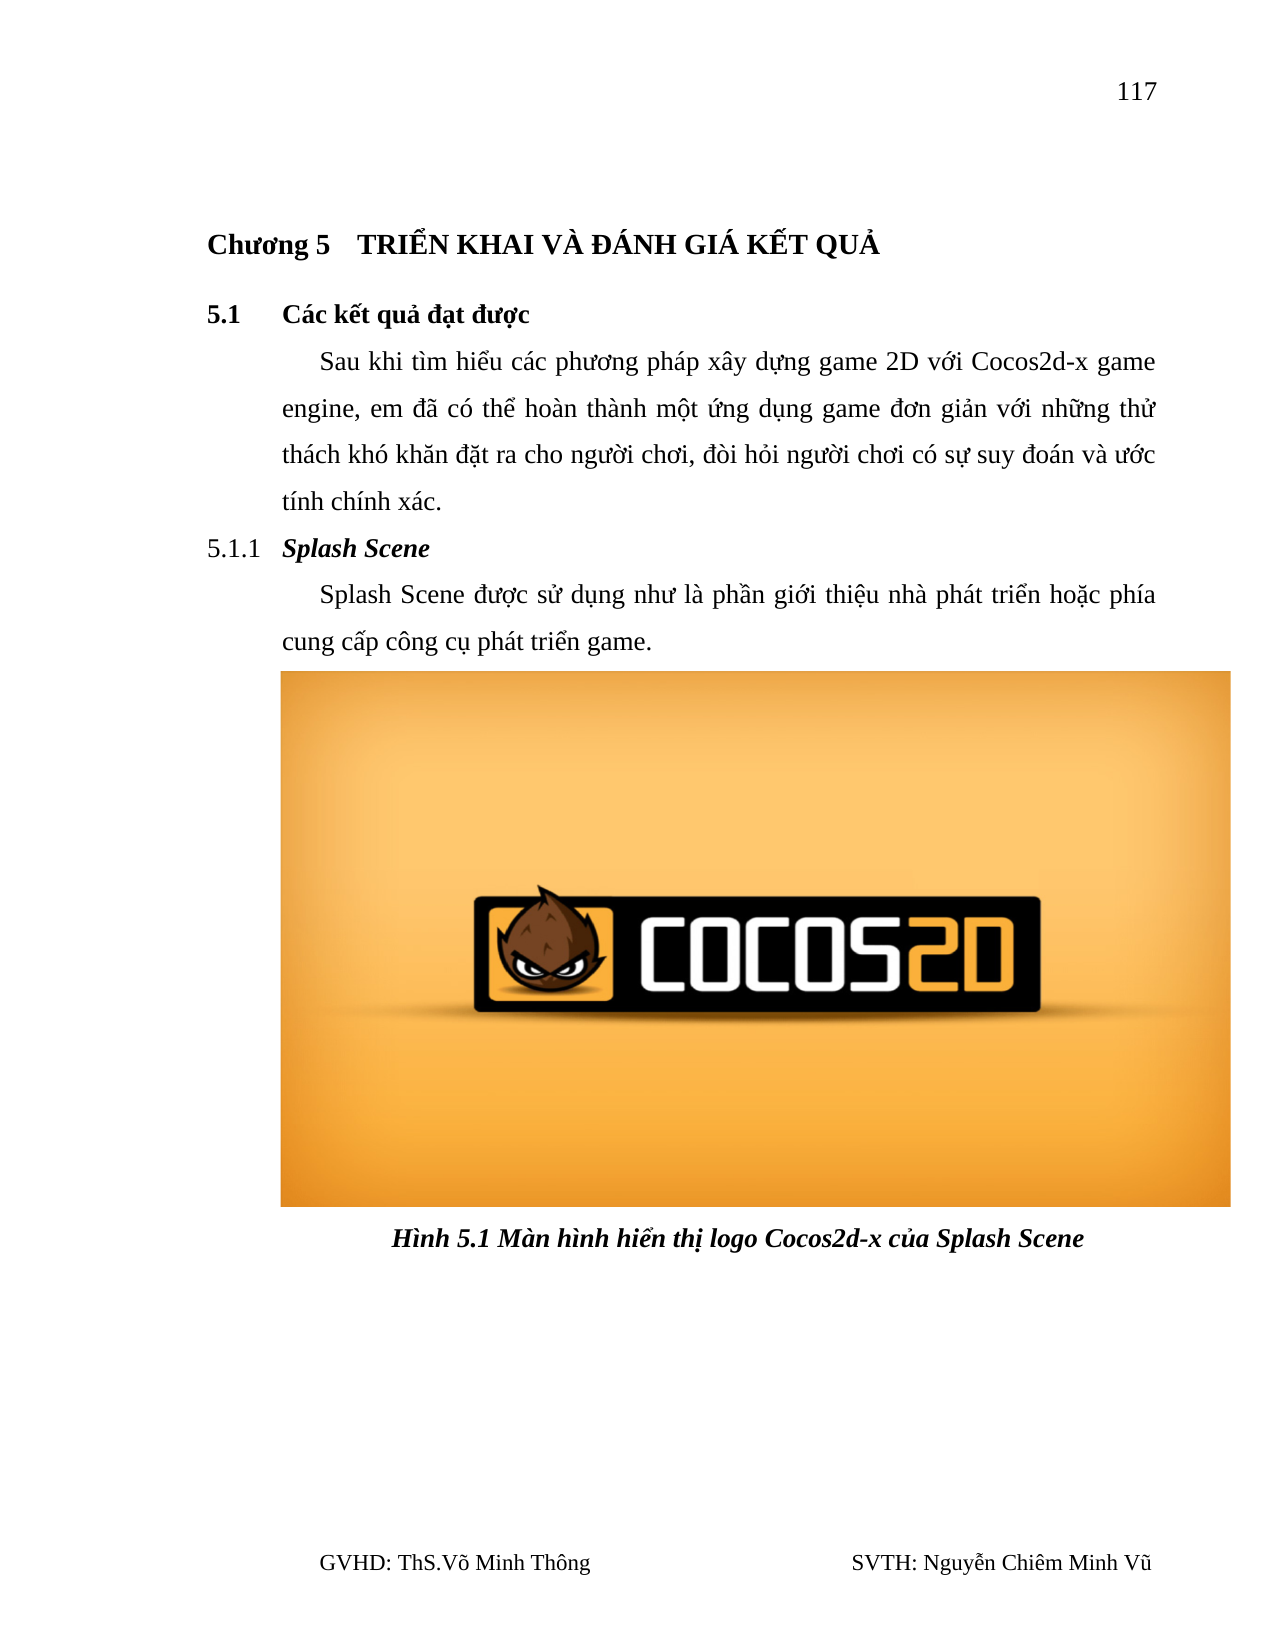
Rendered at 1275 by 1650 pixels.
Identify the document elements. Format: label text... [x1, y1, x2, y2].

subtitle Splash Scene [207, 532, 1157, 563]
picture [280, 671, 1231, 1207]
subtitle Hình 5.1 Màn hình hiển thị logo Cocos2d-x của Splash Scene [282, 1222, 1157, 1253]
text Sau khi tìm hiểu các phương pháp xây dựng game 2D với Cocos2d-x game engine, em đã có thể hoàn thành một ứng dụng game đơn giản với những thử thách khó khăn đặt ra cho người chơi, đòi hỏi người chơi có sự suy đoán và ước tính chính xác. [282, 345, 1157, 516]
subtitle TRIỂN KHAI VÀ ĐÁNH GIÁ KẾT QUẢ [207, 227, 1157, 261]
text Splash Scene được sử dụng như là phần giới thiệu nhà phát triển hoặc phía cung cấp công cụ phát triển game. [282, 578, 1157, 656]
subtitle Các kết quả đạt được [207, 298, 1157, 329]
